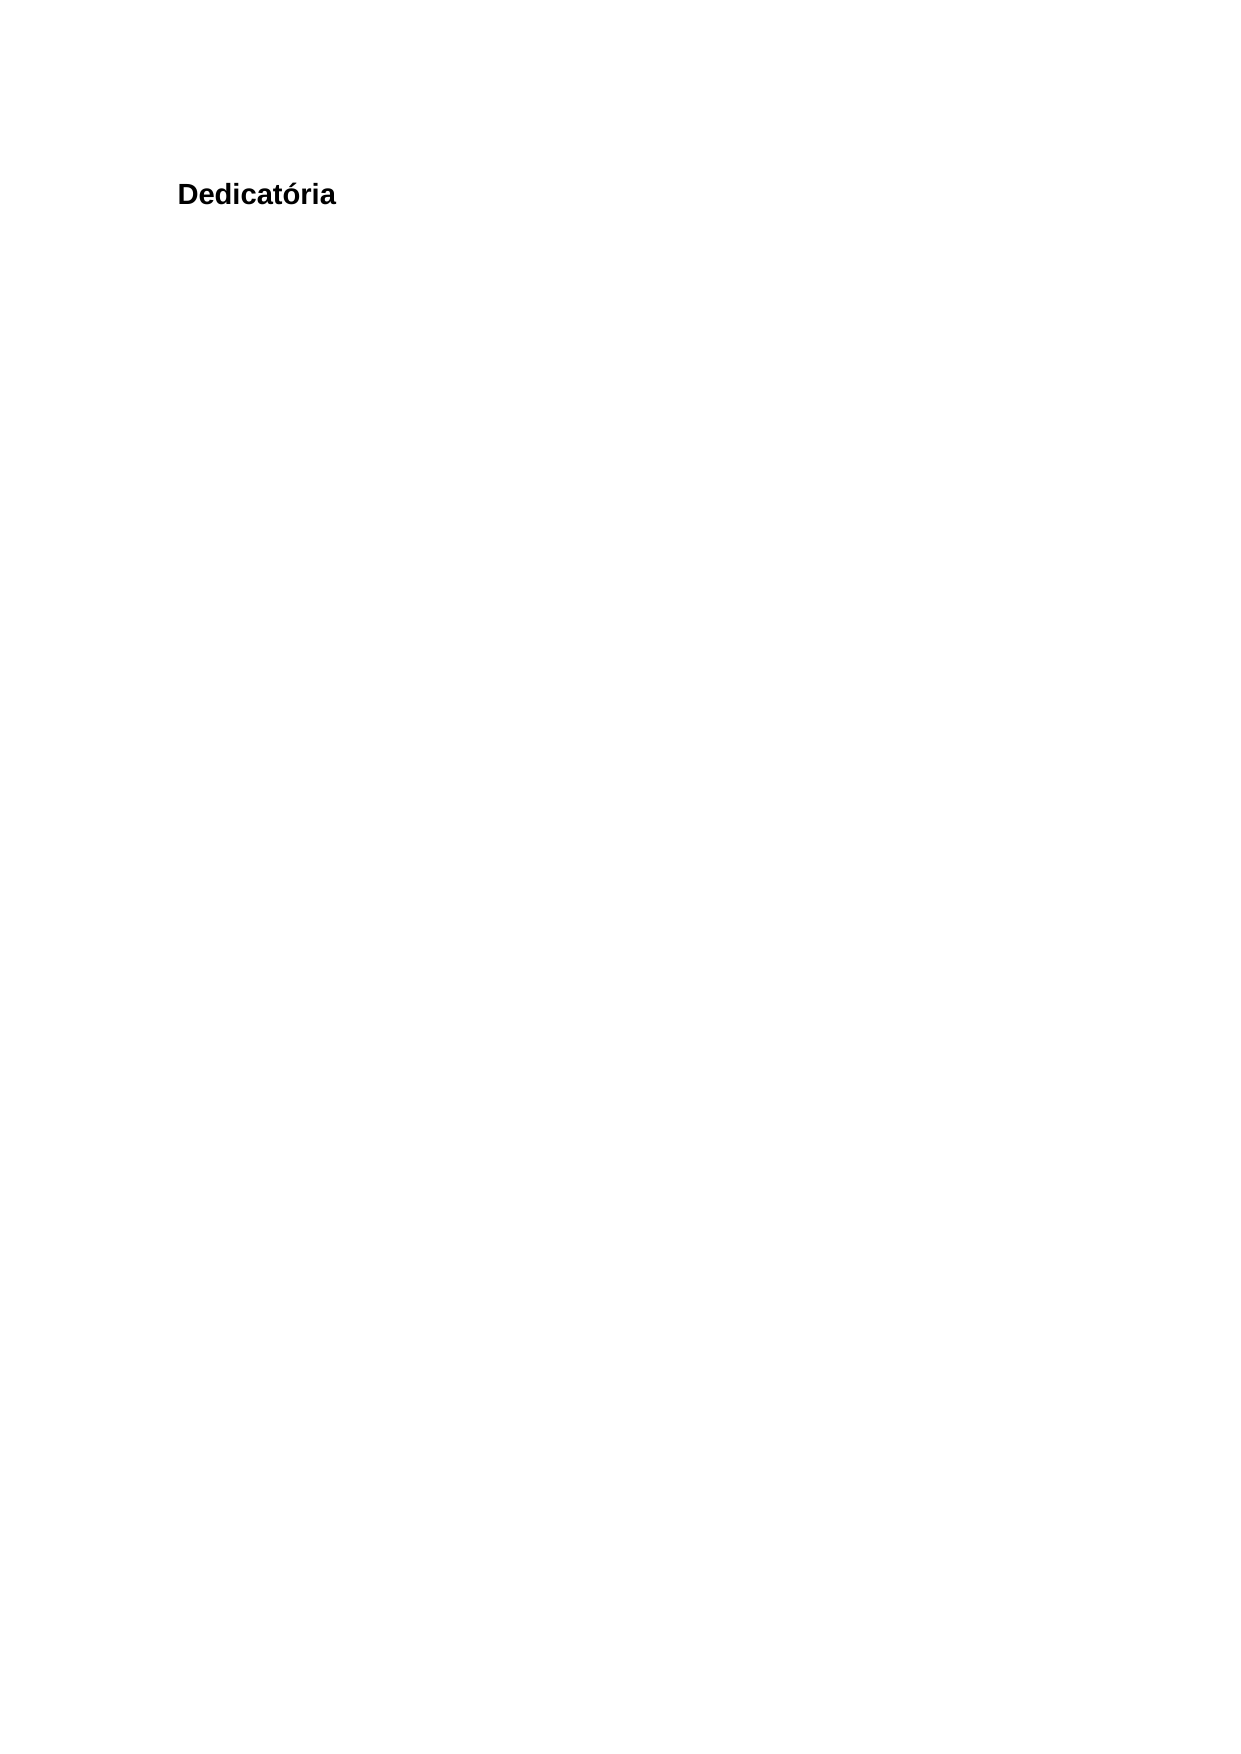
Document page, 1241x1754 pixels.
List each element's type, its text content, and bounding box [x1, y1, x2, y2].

text Dedicatória [177, 177, 1122, 211]
